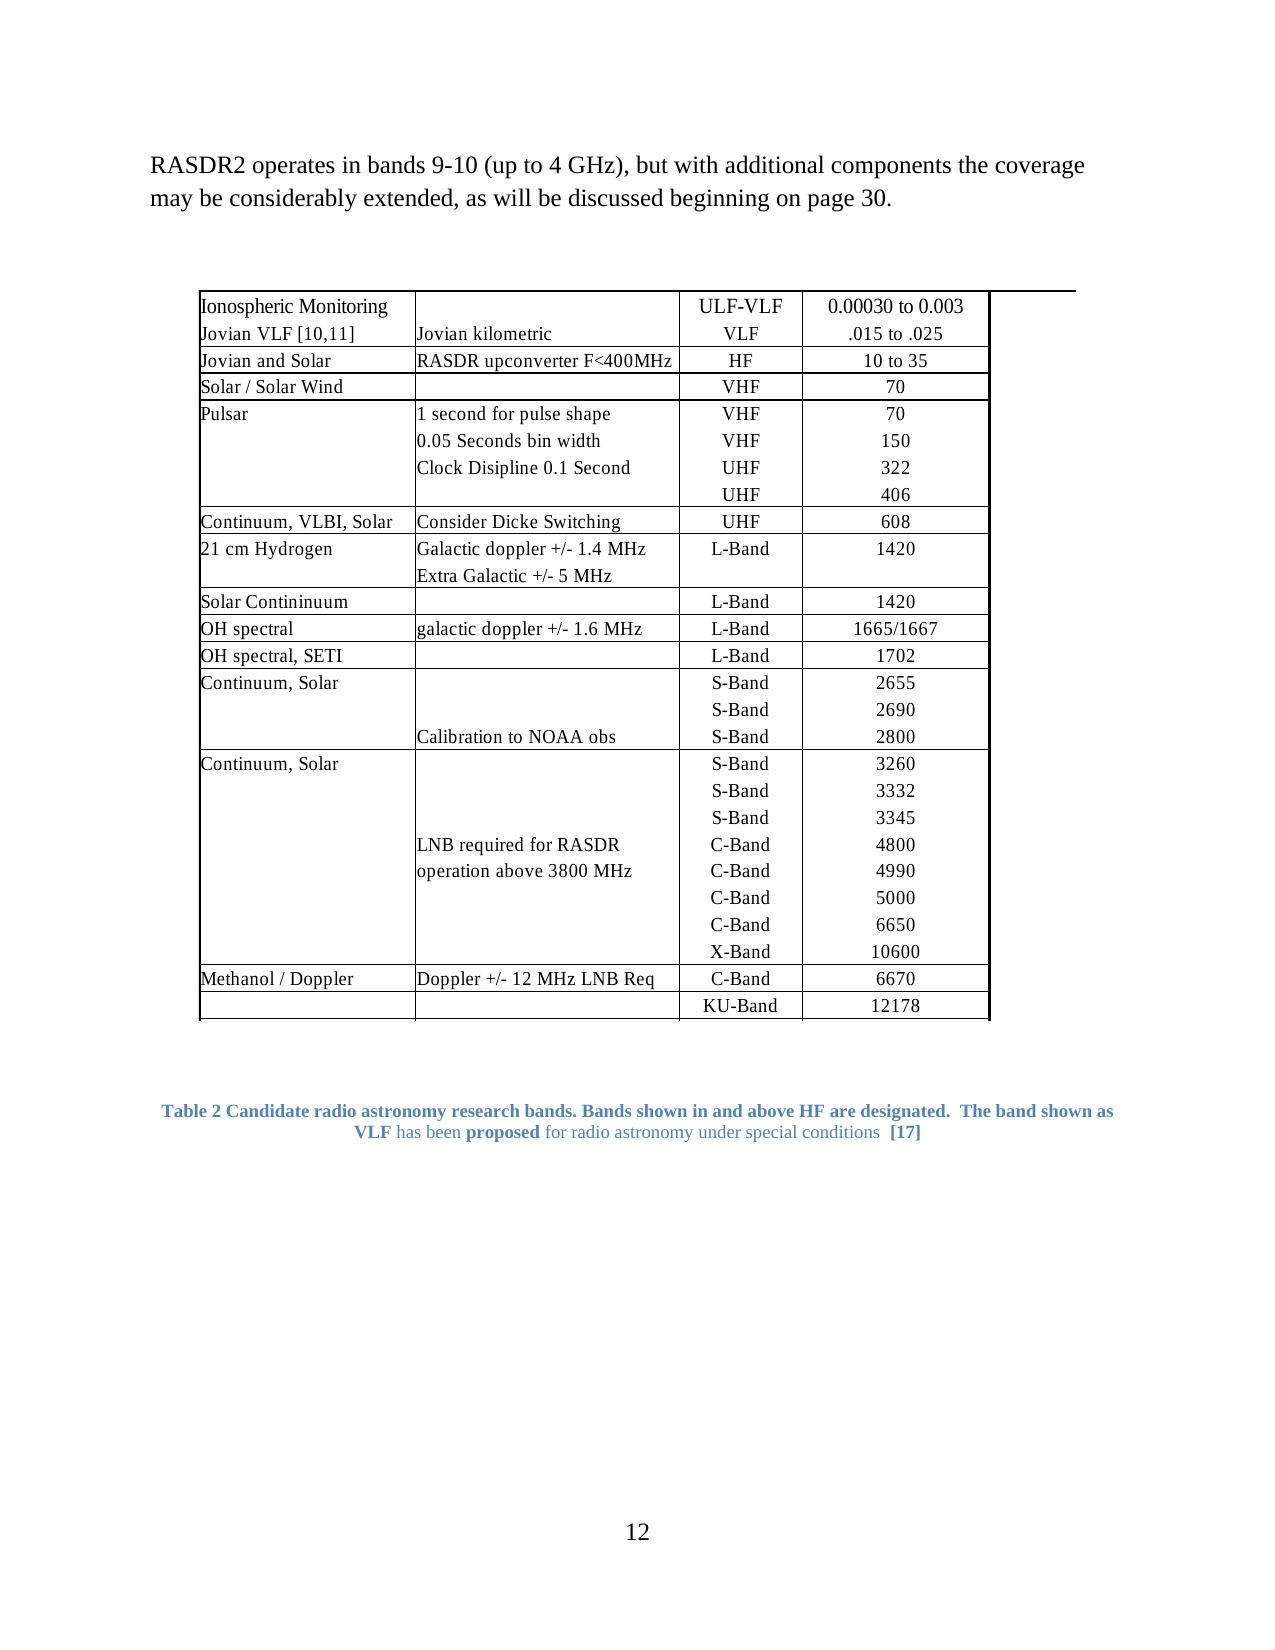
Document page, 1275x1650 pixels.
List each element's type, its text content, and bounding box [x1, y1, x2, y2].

text Table Candidate radio astronomy research bands. Bands shown in and above HF are designated. The band shown as VLF has been proposed for radio astronomy under special conditions [150, 1100, 1125, 1143]
